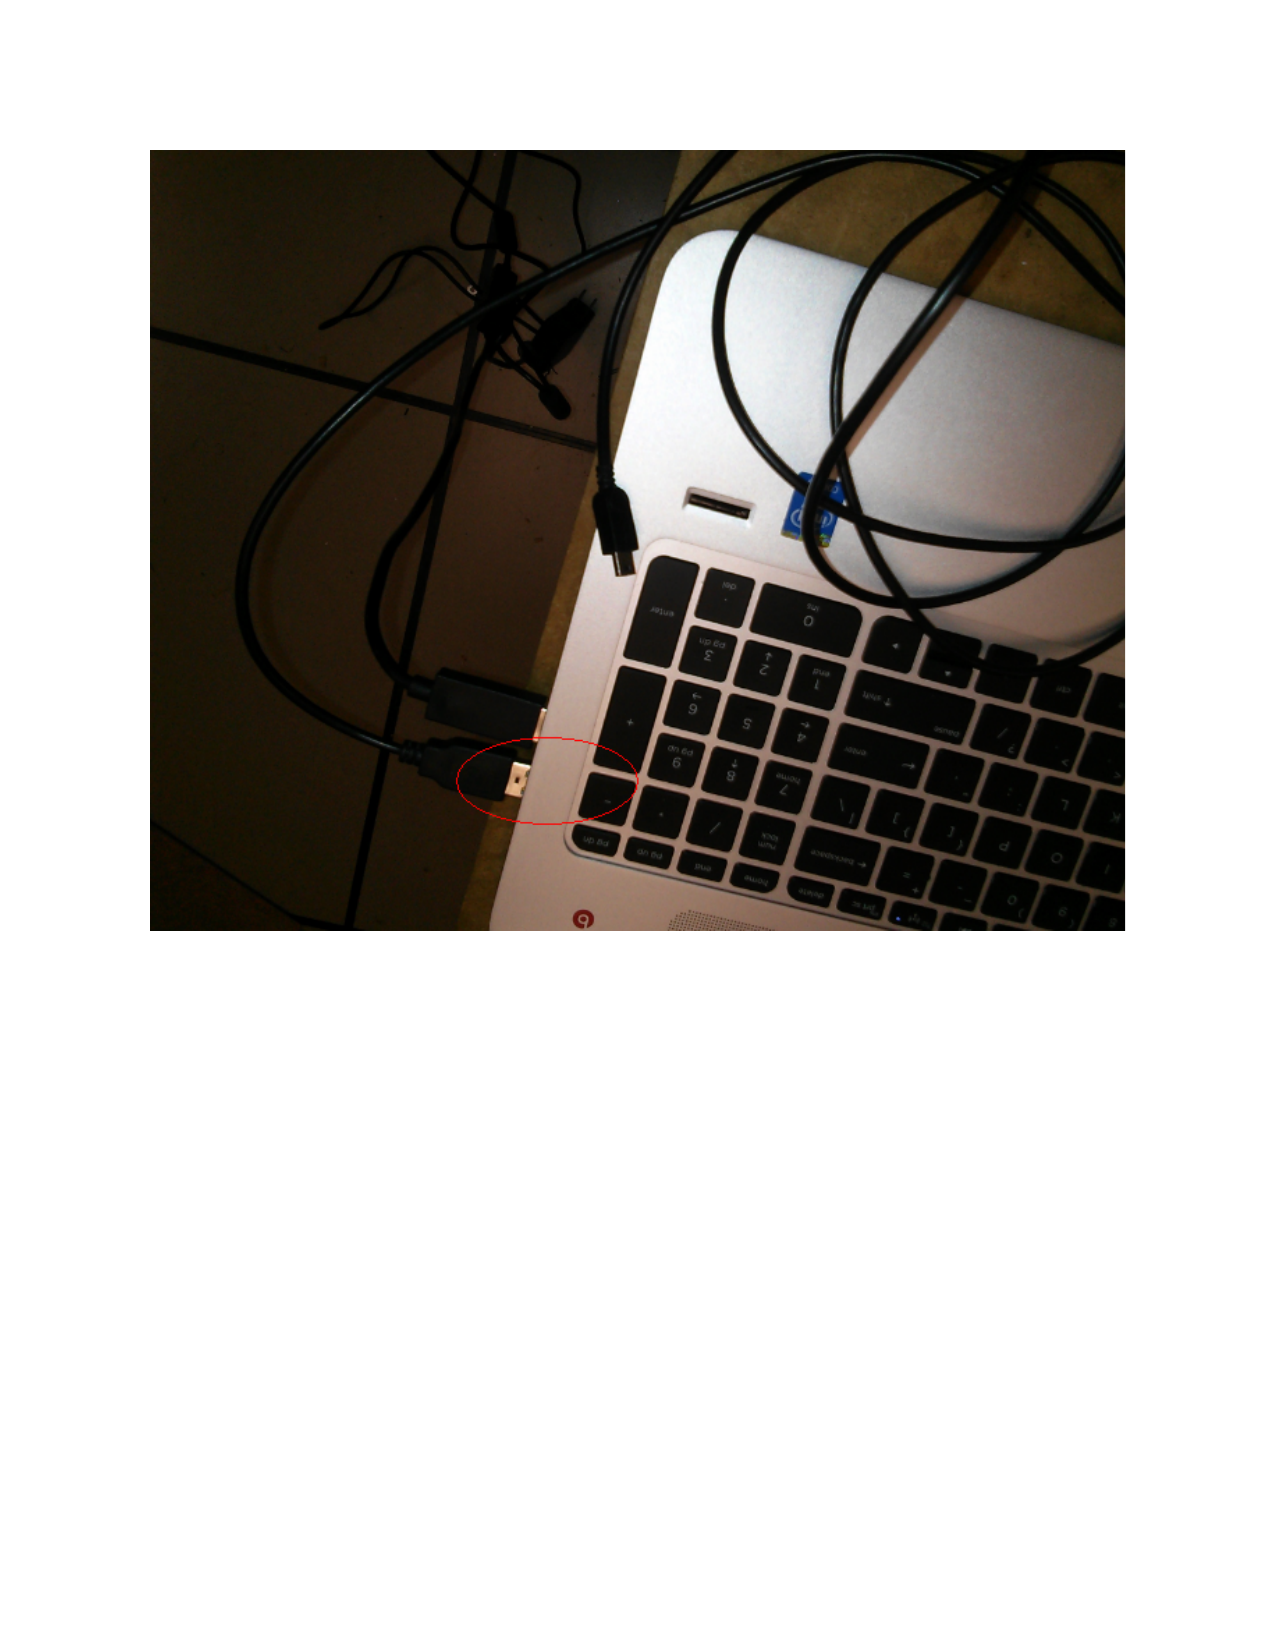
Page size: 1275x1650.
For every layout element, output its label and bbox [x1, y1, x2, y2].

picture [150, 150, 1125, 931]
